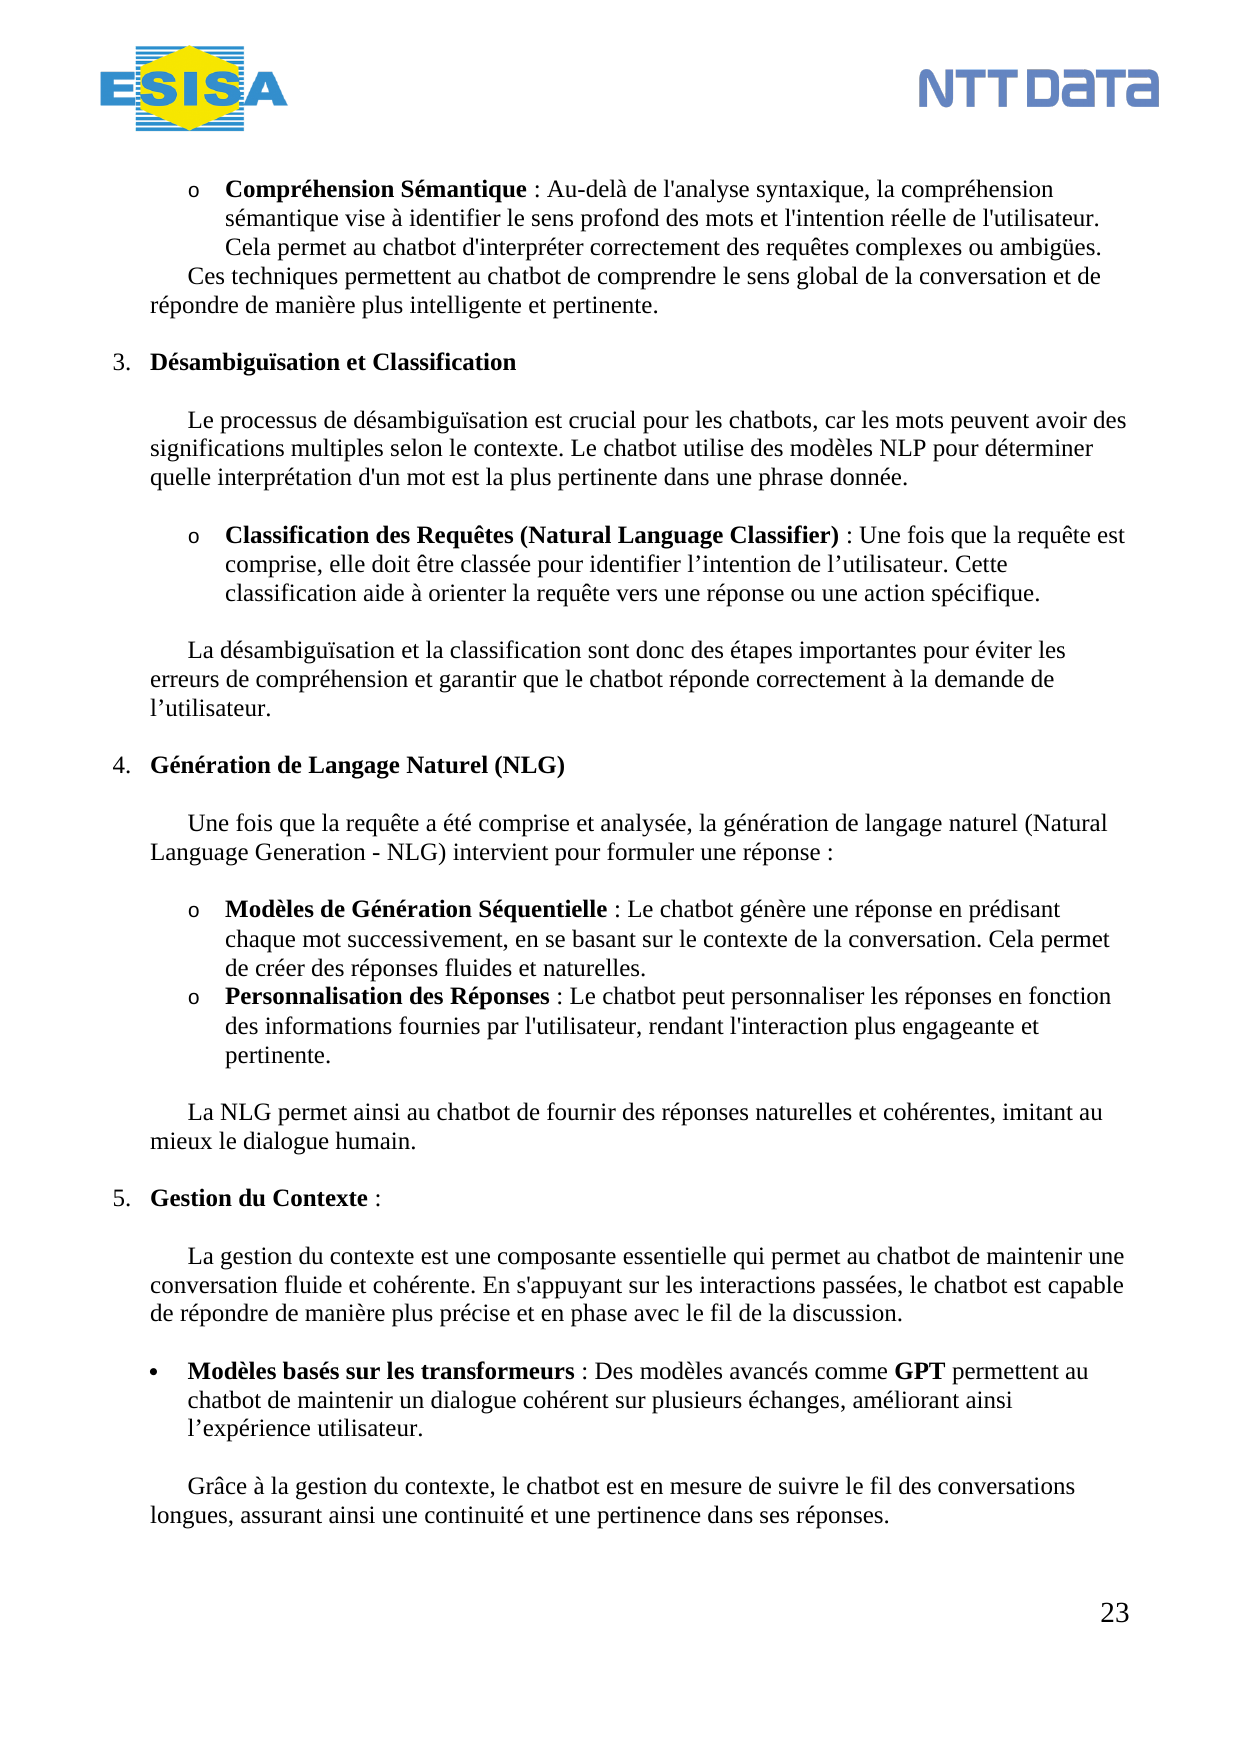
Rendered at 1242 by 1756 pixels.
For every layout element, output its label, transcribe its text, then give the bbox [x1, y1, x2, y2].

list Gestion du Contexte : [112, 1183, 1129, 1212]
text La gestion du contexte est une composante essentielle qui permet au chatbot de maintenir une conversation fluide et cohérente. En s'appuyant sur les interactions passées, le chatbot est capable de répondre de manière plus précise et en phase avec le fil de la discussion. [150, 1241, 1129, 1327]
text Ces techniques permettent au chatbot de comprendre le sens global de la conversation et de répondre de manière plus intelligente et pertinente. [150, 261, 1129, 318]
text Grâce à la gestion du contexte, le chatbot est en mesure de suivre le fil des conversations longues, assurant ainsi une continuité et une pertinence dans ses réponses. [150, 1471, 1129, 1528]
picture [96, 8, 295, 176]
list Désambiguïsation et Classification [112, 347, 1129, 376]
text Le processus de désambiguïsation est crucial pour les chatbots, car les mots peuvent avoir des significations multiples selon le contexte. Le chatbot utilise des modèles NLP pour déterminer quelle interprétation d'un mot est la plus pertinente dans une phrase donnée. [150, 405, 1129, 491]
list Génération de Langage Naturel (NLG) [112, 751, 1129, 779]
list Compréhension Sémantique : Au-delà de l'analyse syntaxique, la compréhension sémantique vise à identifier le sens profond des mots et l'intention réelle de l'utilisateur. Cela permet au chatbot d'interpréter correctement des requêtes complexes ou ambigües. [187, 174, 1129, 261]
picture [917, 66, 1161, 110]
list Modèles basés sur les transformeurs : Des modèles avancés comme GPT permettent au chatbot de maintenir un dialogue cohérent sur plusieurs échanges, améliorant ainsi l’expérience utilisateur. [150, 1356, 1129, 1442]
text La désambiguïsation et la classification sont donc des étapes importantes pour éviter les erreurs de compréhension et garantir que le chatbot réponde correctement à la demande de l’utilisateur. [150, 636, 1129, 722]
list Personnalisation des Réponses : Le chatbot peut personnaliser les réponses en fonction des informations fournies par l'utilisateur, rendant l'interaction plus engageante et pertinente. [187, 981, 1129, 1068]
text La NLG permet ainsi au chatbot de fournir des réponses naturelles et cohérentes, imitant au mieux le dialogue humain. [150, 1097, 1129, 1155]
list Classification des Requêtes (Natural Language Classifier) : Une fois que la requête est comprise, elle doit être classée pour identifier l’intention de l’utilisateur. Cette classification aide à orienter la requête vers une réponse ou une action spécifique. [187, 520, 1129, 607]
text Une fois que la requête a été comprise et analysée, la génération de langage naturel (Natural Language Generation - NLG) intervient pour formuler une réponse : [150, 808, 1129, 866]
list Modèles de Génération Séquentielle : Le chatbot génère une réponse en prédisant chaque mot successivement, en se basant sur le contexte de la conversation. Cela permet de créer des réponses fluides et naturelles. [187, 894, 1129, 981]
